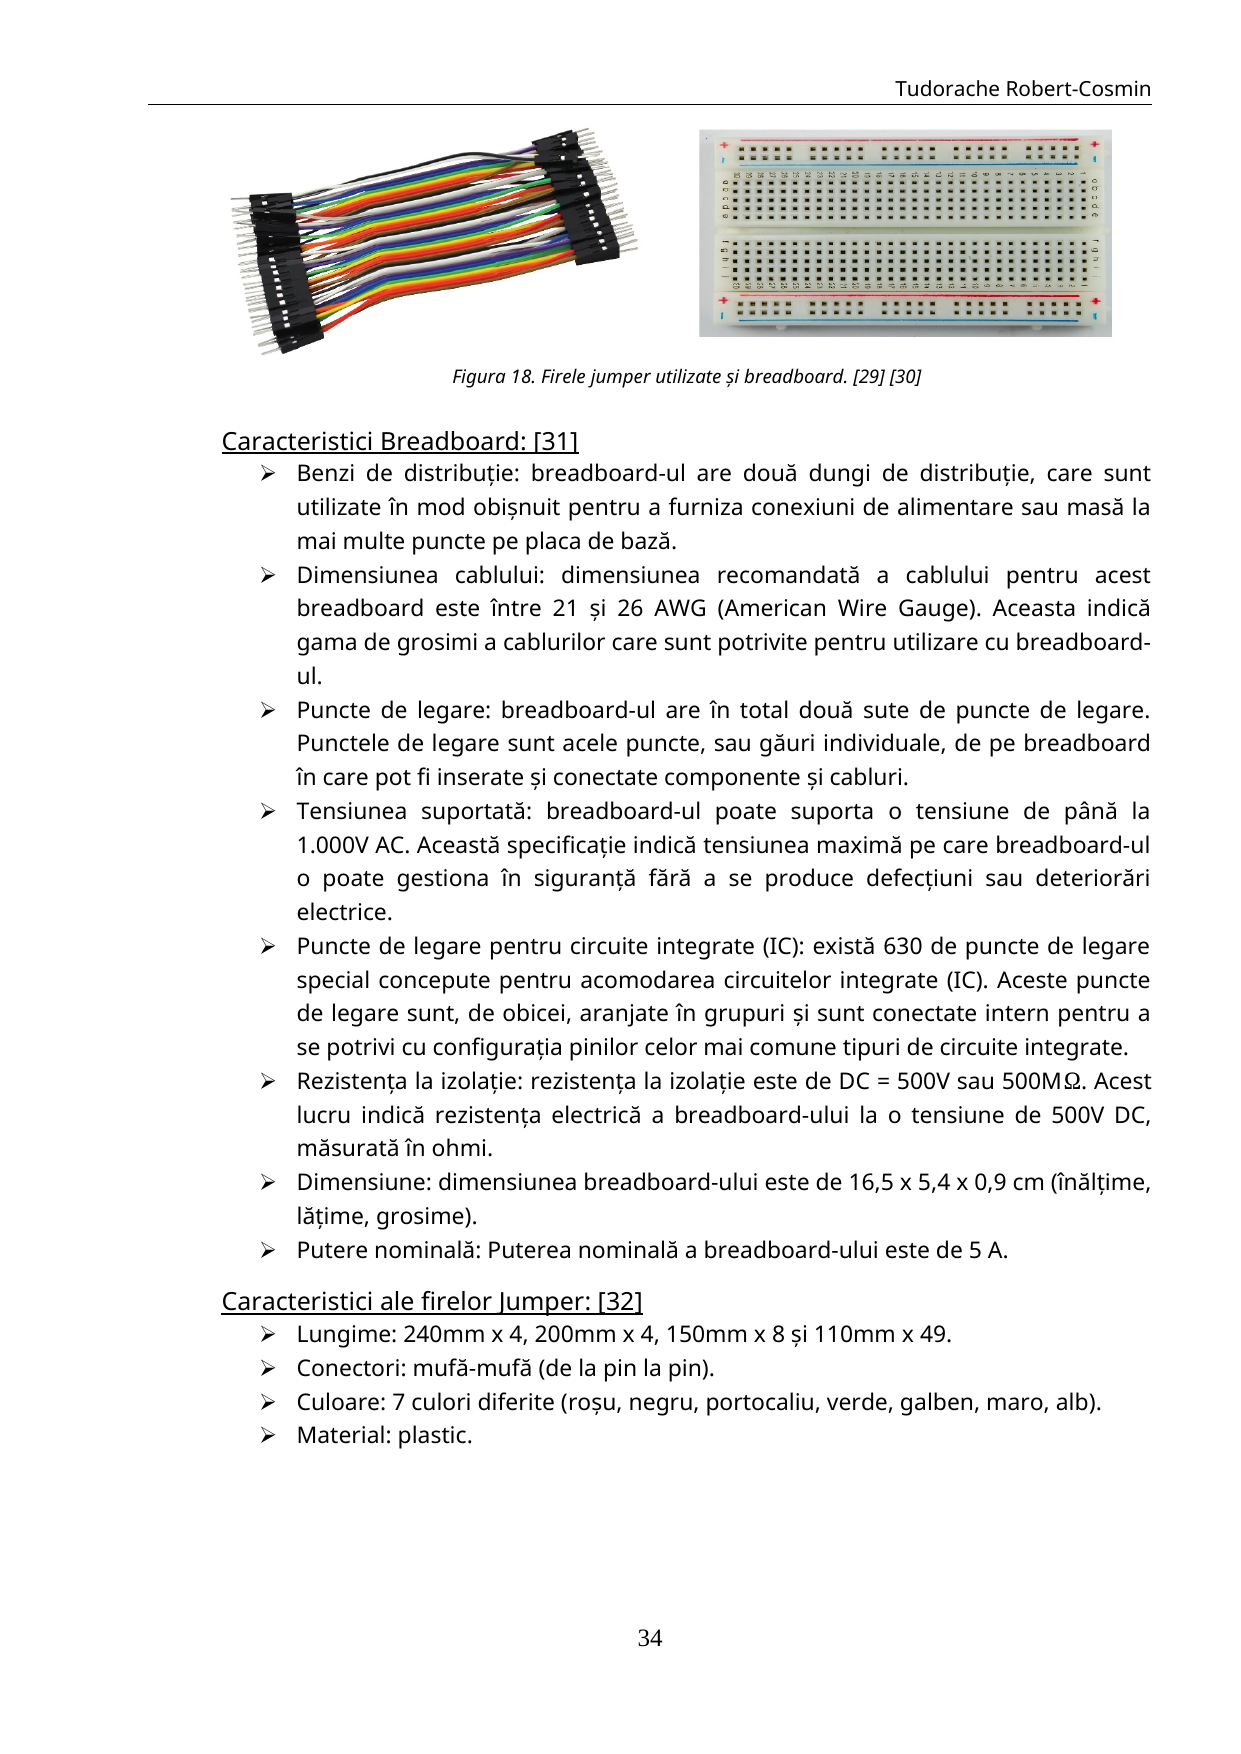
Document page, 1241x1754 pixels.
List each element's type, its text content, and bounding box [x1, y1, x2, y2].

list Dimensiune: dimensiunea breadboard-ului este de 16,5 x 5,4 x 0,9 cm (înălțime, lățime, grosime). [259, 1166, 1152, 1231]
list Conectori: mufă-mufă (de la pin la pin). [259, 1352, 1152, 1383]
text Caracteristici Breadboard: [31] [148, 423, 1152, 457]
list Rezistența la izolație: rezistența la izolație este de DC = 500V sau 500MΩ. Acest lucru indică rezistența electrică a breadboard-ului la o tensiune de 500V DC, măsurată în ohmi. [259, 1065, 1152, 1163]
list Benzi de distribuție: breadboard-ul are două dungi de distribuție, care sunt utilizate în mod obișnuit pentru a furniza conexiuni de alimentare sau masă la mai multe puncte pe placa de bază. [259, 457, 1152, 556]
list Culoare: 7 culori diferite (roșu, negru, portocaliu, verde, galben, maro, alb). [259, 1386, 1152, 1417]
list Putere nominală: Puterea nominală a breadboard-ului este de 5 A. [259, 1233, 1152, 1265]
picture [221, 118, 1154, 364]
list Puncte de legare pentru circuite integrate (IC): există 630 de puncte de legare special concepute pentru acomodarea circuitelor integrate (IC). Aceste puncte de legare sunt, de obicei, aranjate în grupuri și sunt conectate intern pentru a se potrivi cu configurația pinilor celor mai comune tipuri de circuite integrate. [259, 930, 1152, 1062]
list Material: plastic. [259, 1419, 1152, 1451]
list Puncte de legare: breadboard-ul are în total două sute de puncte de legare. Punctele de legare sunt acele puncte, sau găuri individuale, de pe breadboard în care pot fi inserate și conectate componente și cabluri. [259, 693, 1152, 792]
list Lungime: 240mm x 4, 200mm x 4, 150mm x 8 și 110mm x 49. [259, 1318, 1152, 1349]
list Tensiunea suportată: breadboard-ul poate suporta o tensiune de până la 1.000V AC. Această specificație indică tensiunea maximă pe care breadboard-ul o poate gestiona în siguranță fără a se produce defecțiuni sau deteriorări electrice. [259, 795, 1152, 927]
text Caracteristici ale firelor Jumper: [32] [221, 1284, 1152, 1318]
list Dimensiunea cablului: dimensiunea recomandată a cablului pentru acest breadboard este între 21 și 26 AWG (American Wire Gauge). Aceasta indică gama de grosimi a cablurilor care sunt potrivite pentru utilizare cu breadboard-ul. [259, 558, 1152, 691]
text Figura 18. Firele jumper utilizate și breadboard. [29] [30] [148, 364, 1152, 389]
